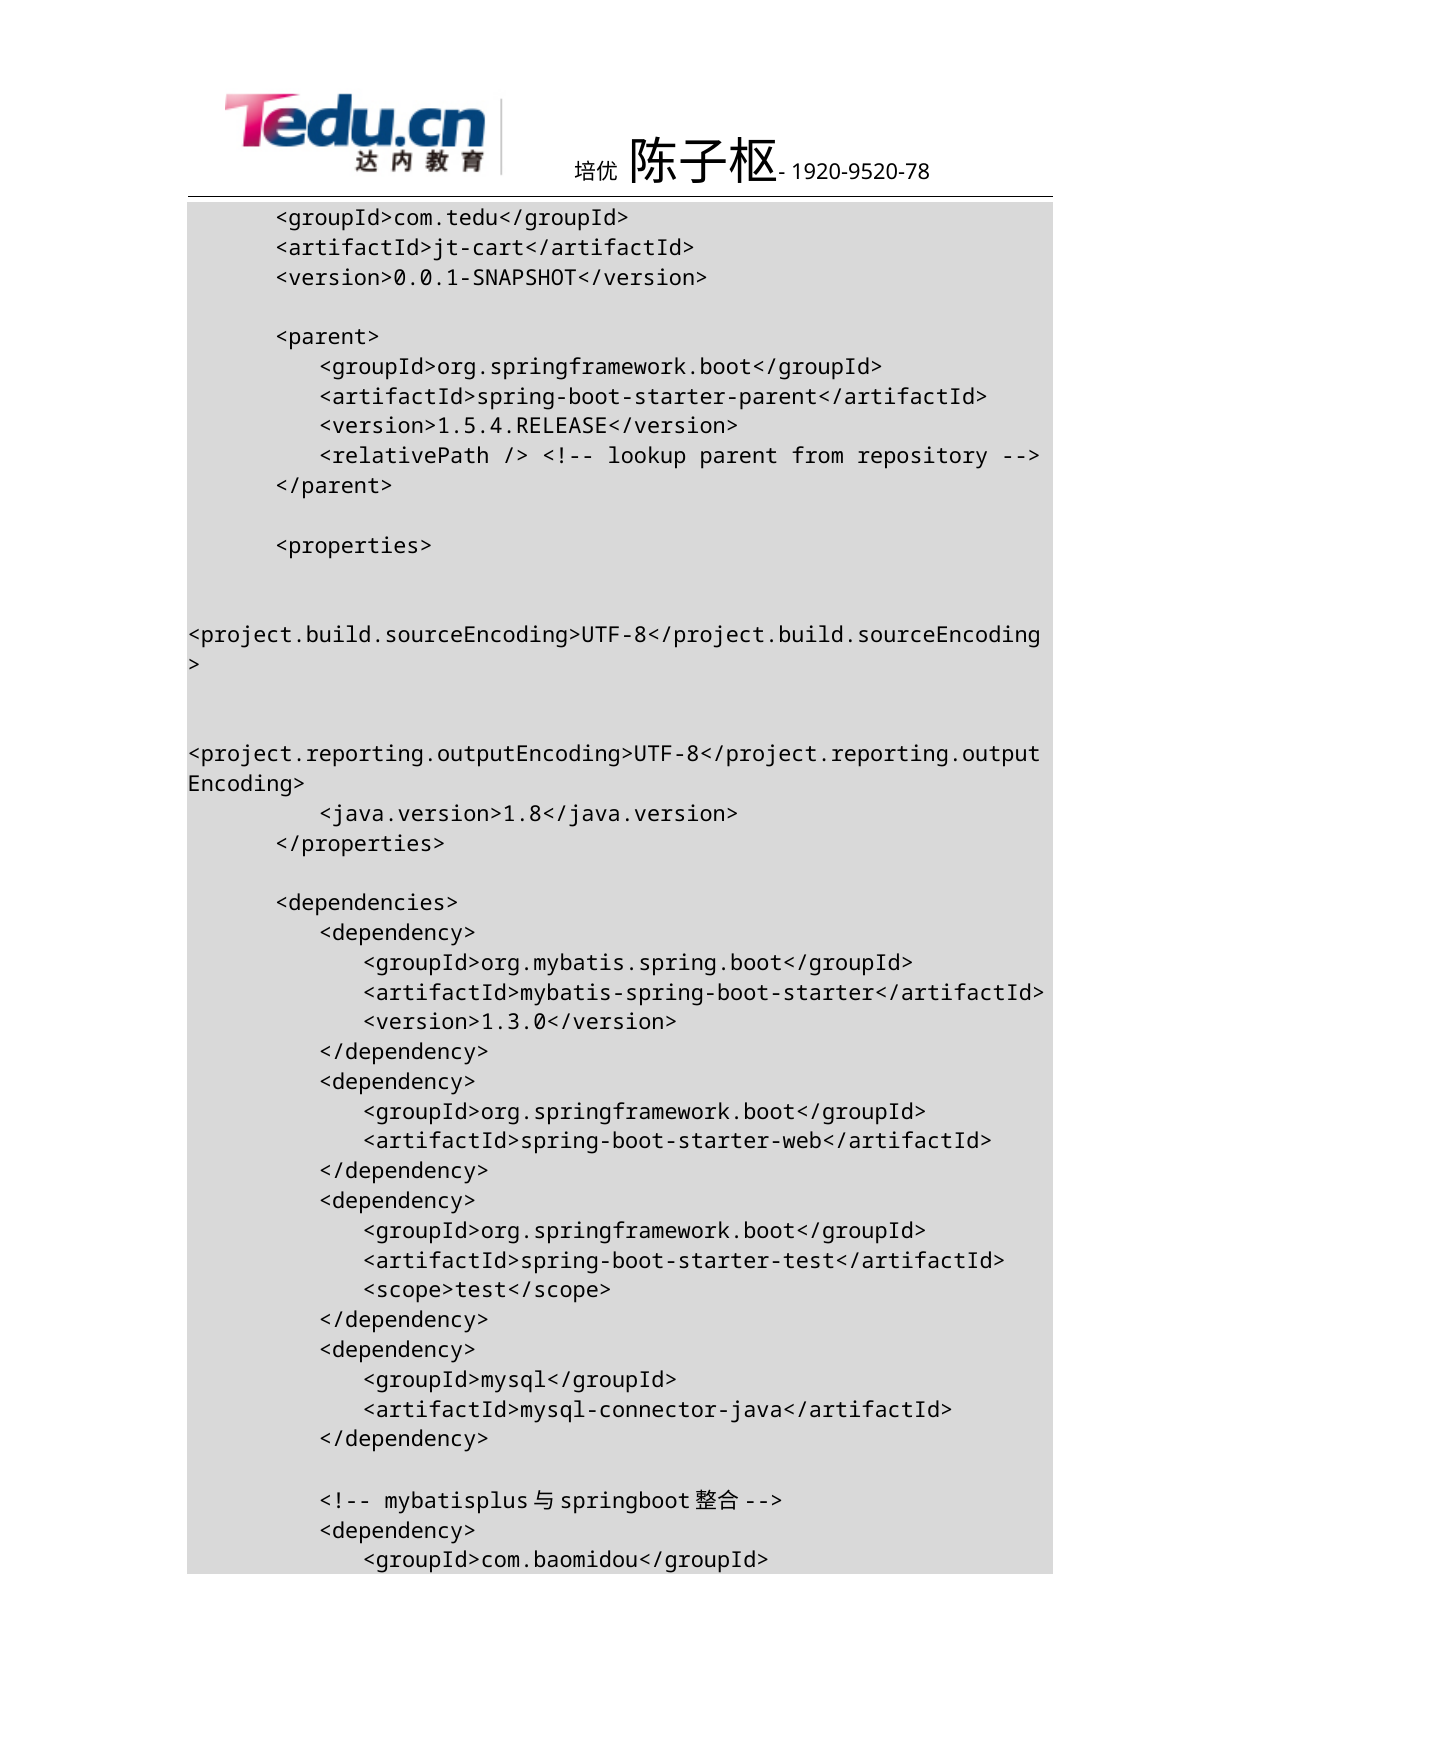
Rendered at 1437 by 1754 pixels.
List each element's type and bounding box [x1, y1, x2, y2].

picture [225, 88, 507, 180]
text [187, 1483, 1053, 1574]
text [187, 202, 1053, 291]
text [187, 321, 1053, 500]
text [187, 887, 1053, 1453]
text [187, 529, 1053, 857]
